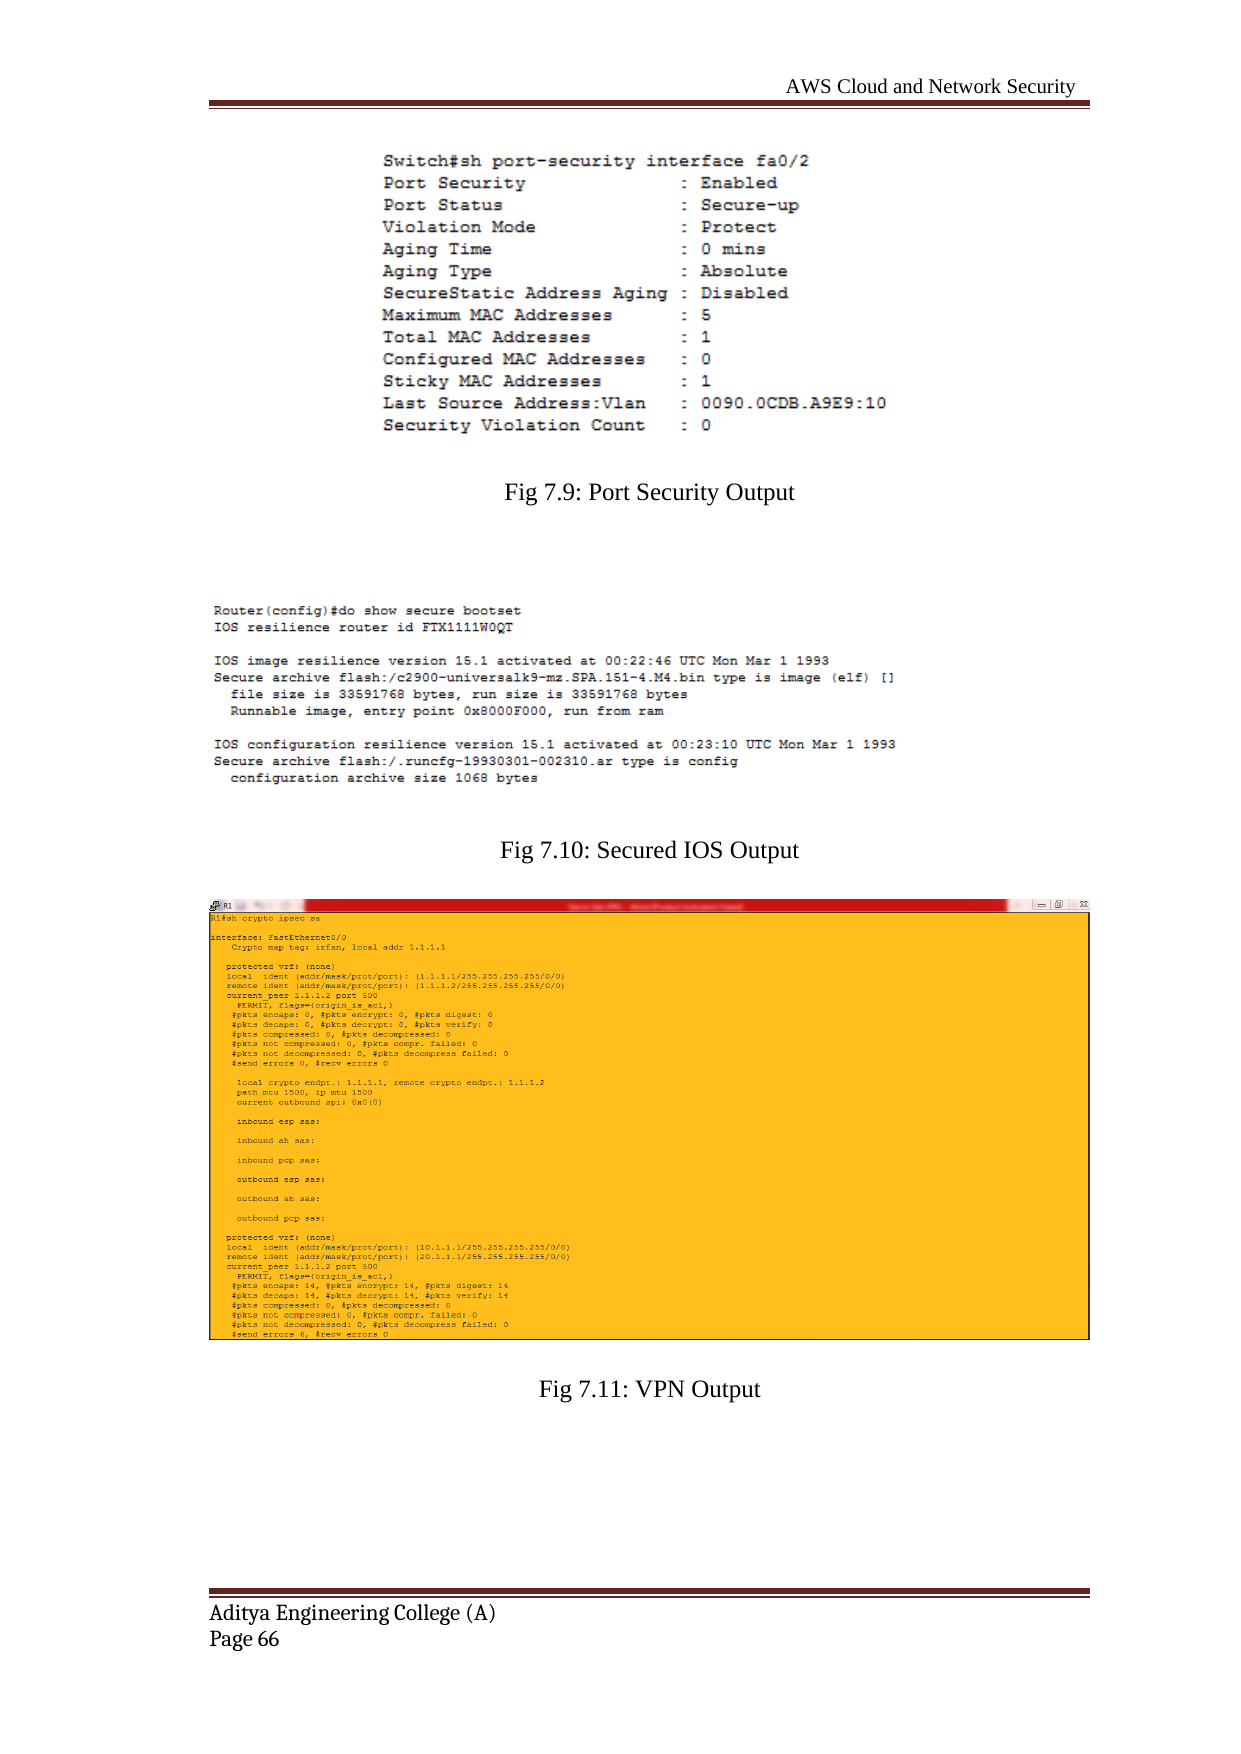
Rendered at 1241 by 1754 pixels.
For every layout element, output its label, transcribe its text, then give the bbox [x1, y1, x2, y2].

picture [380, 150, 920, 440]
picture [209, 605, 1091, 801]
text Fig 7.10: Secured IOS Output [209, 835, 1090, 864]
text Fig 7.9: Port Security Output [209, 477, 1090, 506]
picture [209, 899, 1091, 1340]
text Fig 7.11: VPN Output [209, 1374, 1090, 1403]
